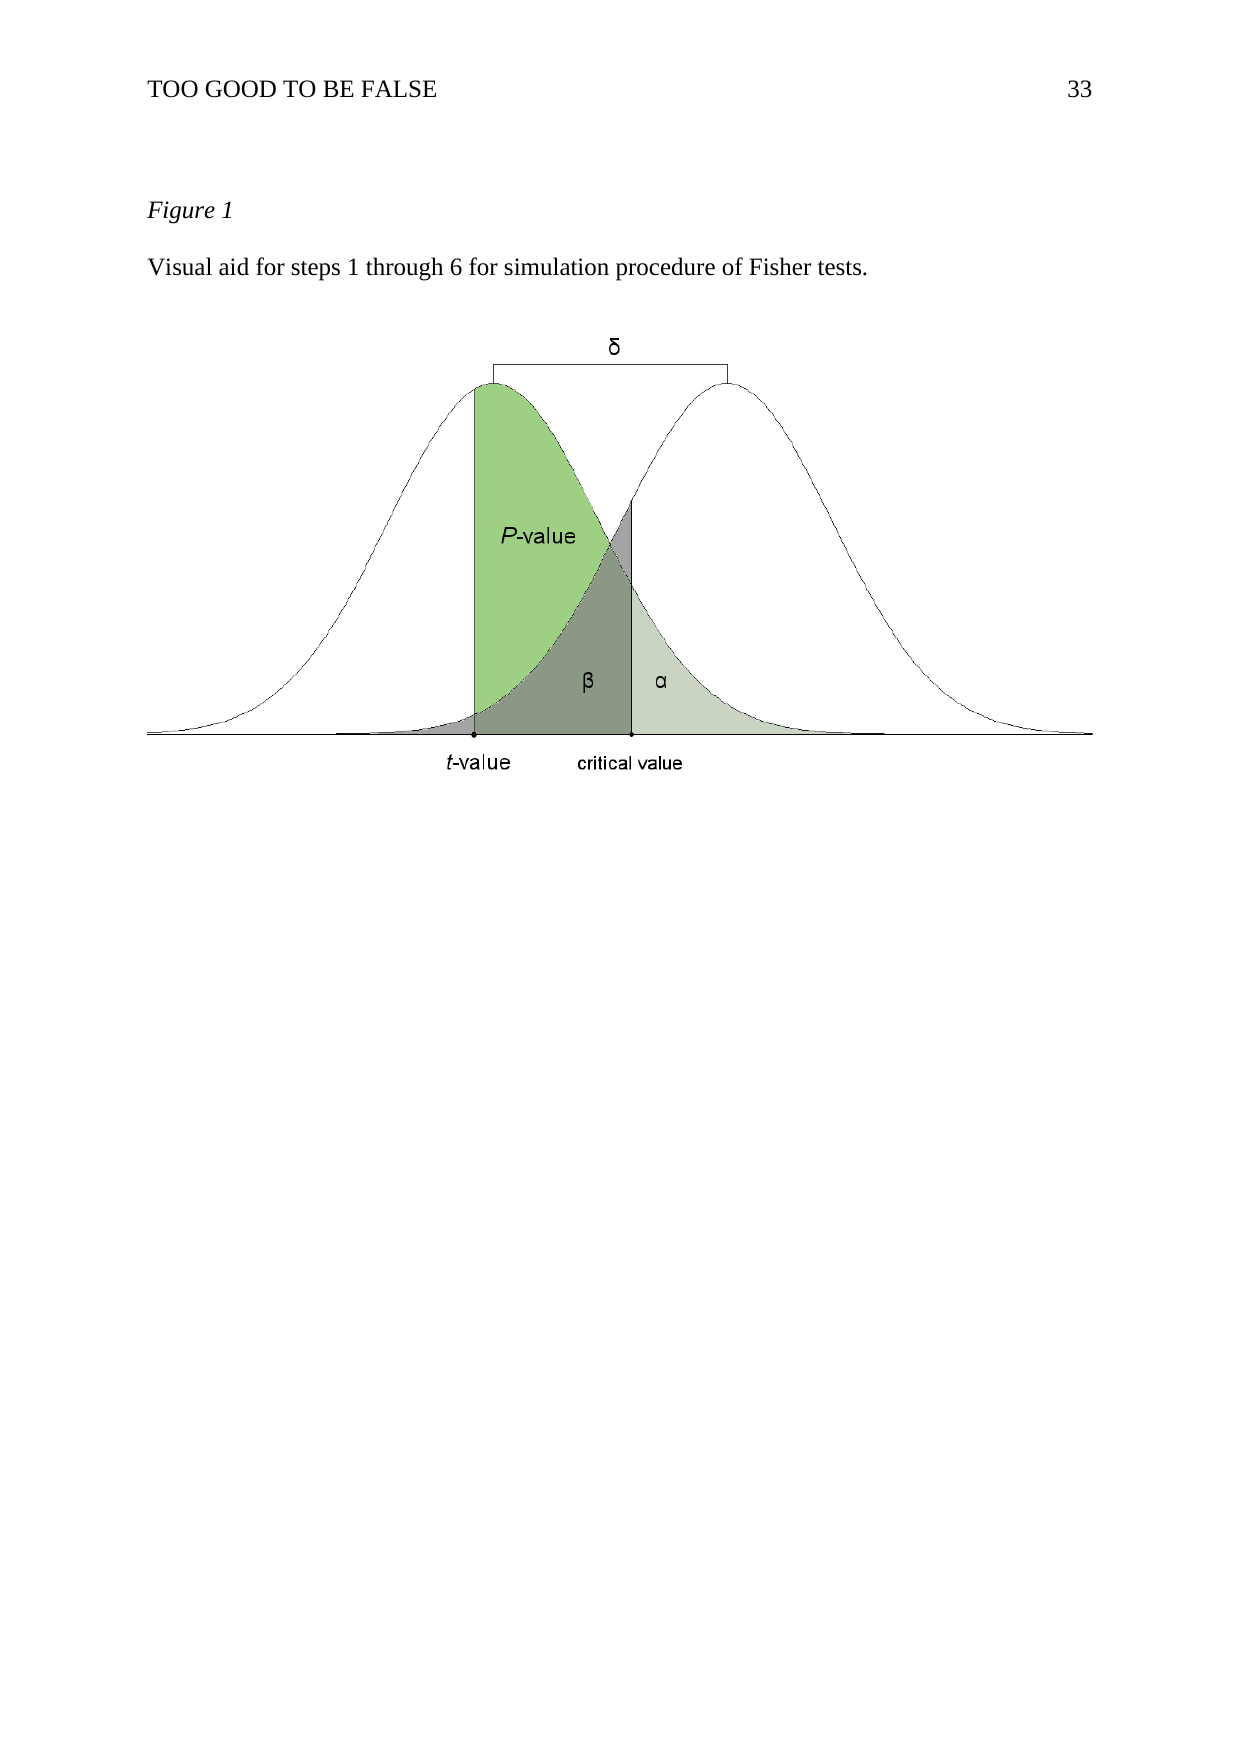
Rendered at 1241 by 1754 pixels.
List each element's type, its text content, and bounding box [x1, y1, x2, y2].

subtitle Figure 1 [147, 195, 1093, 223]
picture [147, 309, 1093, 788]
subtitle Visual aid for steps 1 through 6 for simulation procedure of Fisher tests. [147, 252, 1093, 281]
